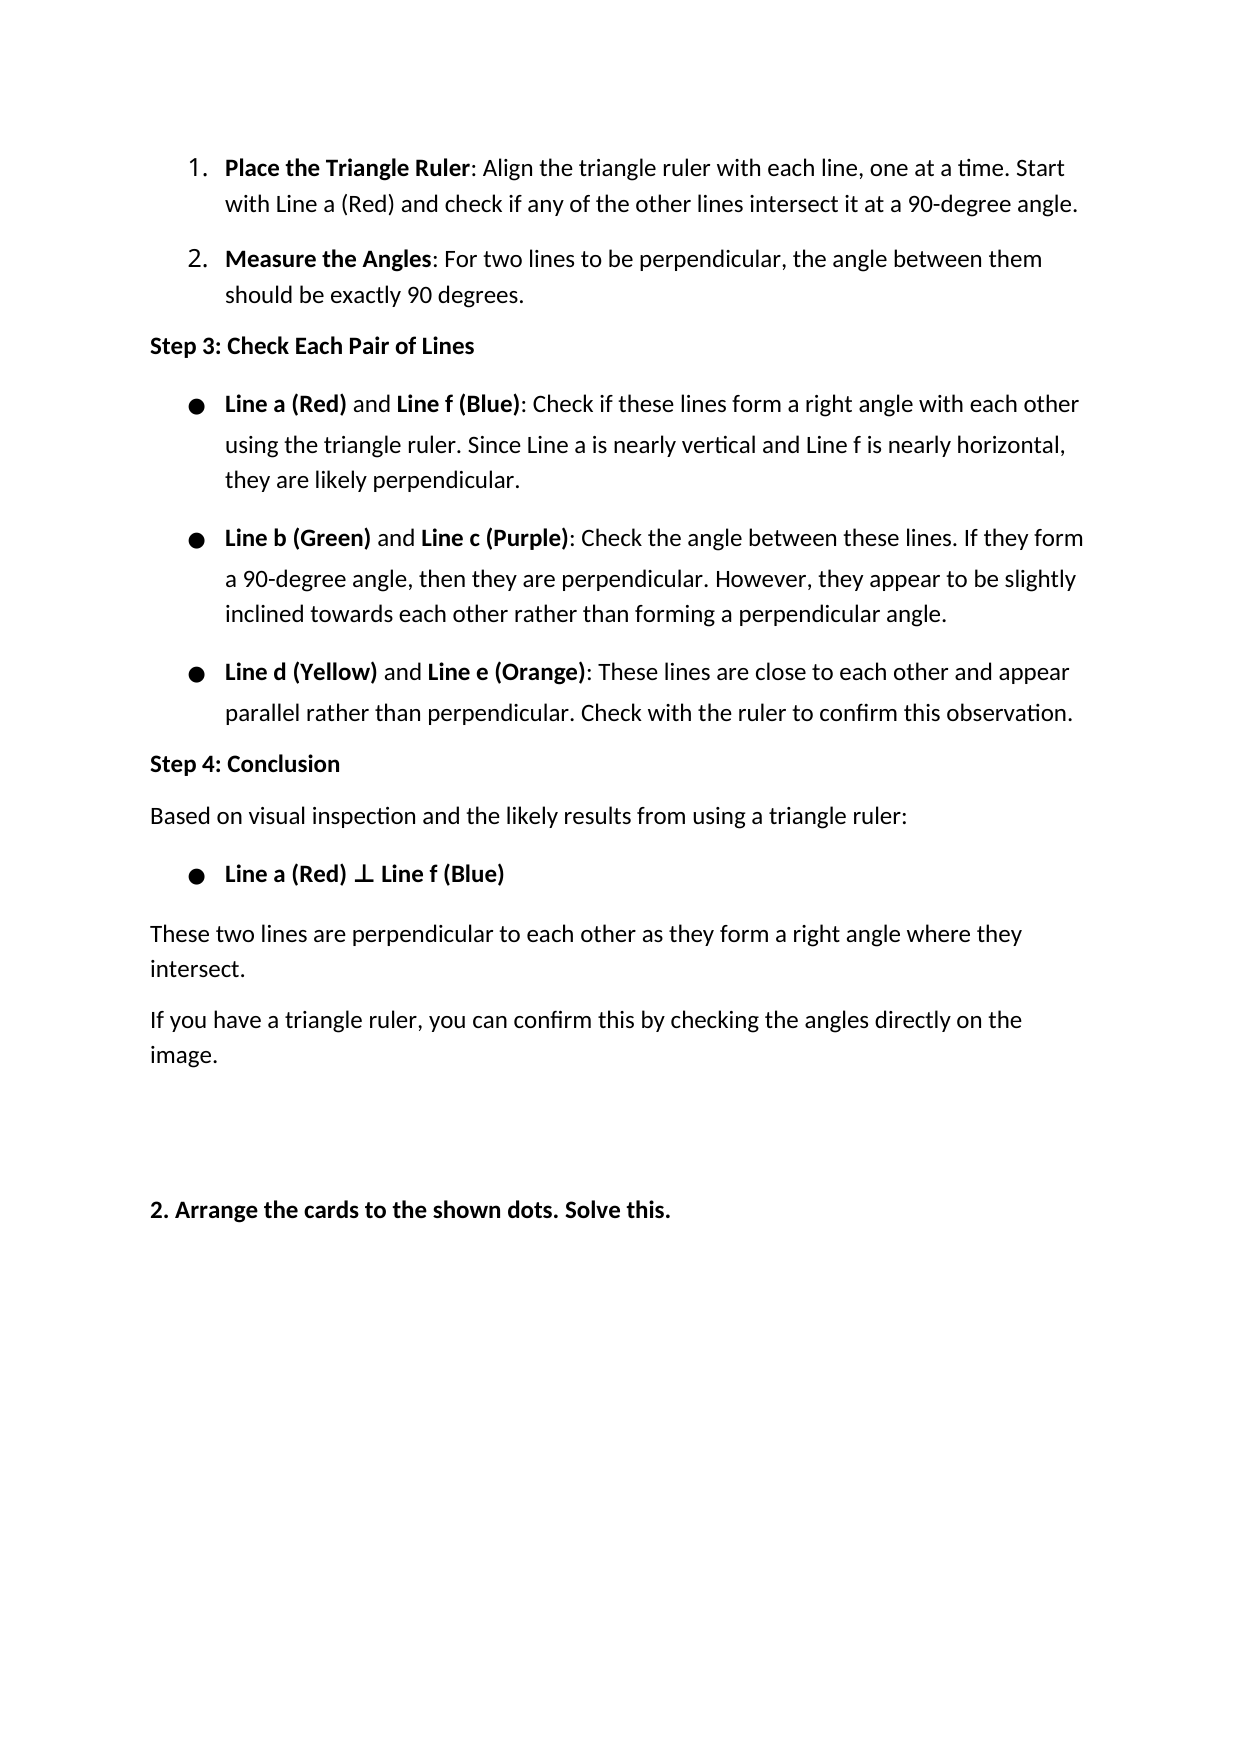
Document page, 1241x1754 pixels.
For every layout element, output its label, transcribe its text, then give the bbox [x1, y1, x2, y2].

text 2. Arrange the cards to the shown dots. Solve this. [150, 1194, 1090, 1225]
text These two lines are perpendicular to each other as they form a right angle where they intersect. [150, 918, 1090, 983]
text Step 3: Check Each Pair of Lines [150, 330, 1090, 361]
text If you have a triangle ruler, you can confirm this by checking the angles directly on the image. [150, 1004, 1090, 1070]
list Line a (Red) and Line f (Blue): Check if these lines form a right angle with each other using the triangle ruler. Since Line a is nearly vertical and Line f is nearly horizontal, they are likely perpendicular. [187, 382, 1090, 495]
text Based on visual inspection and the likely results from using a triangle ruler: [150, 800, 1090, 831]
text Step 4: Conclusion [150, 749, 1090, 779]
list Measure the Angles: For two lines to be perpendicular, the angle between them should be exactly 90 degrees. [187, 240, 1090, 309]
list Line a (Red) ⊥ Line f (Blue) [187, 852, 1090, 895]
list Place the Triangle Ruler: Align the triangle ruler with each line, one at a time. Start with Line a (Red) and check if any of the other lines intersect it at a 90-degree angle. [187, 150, 1090, 219]
list Line d (Yellow) and Line e (Orange): These lines are close to each other and appear parallel rather than perpendicular. Check with the ruler to confirm this observation. [187, 650, 1090, 727]
list Line b (Green) and Line c (Purple): Check the angle between these lines. If they form a 90-degree angle, then they are perpendicular. However, they appear to be slightly inclined towards each other rather than forming a perpendicular angle. [187, 516, 1090, 629]
